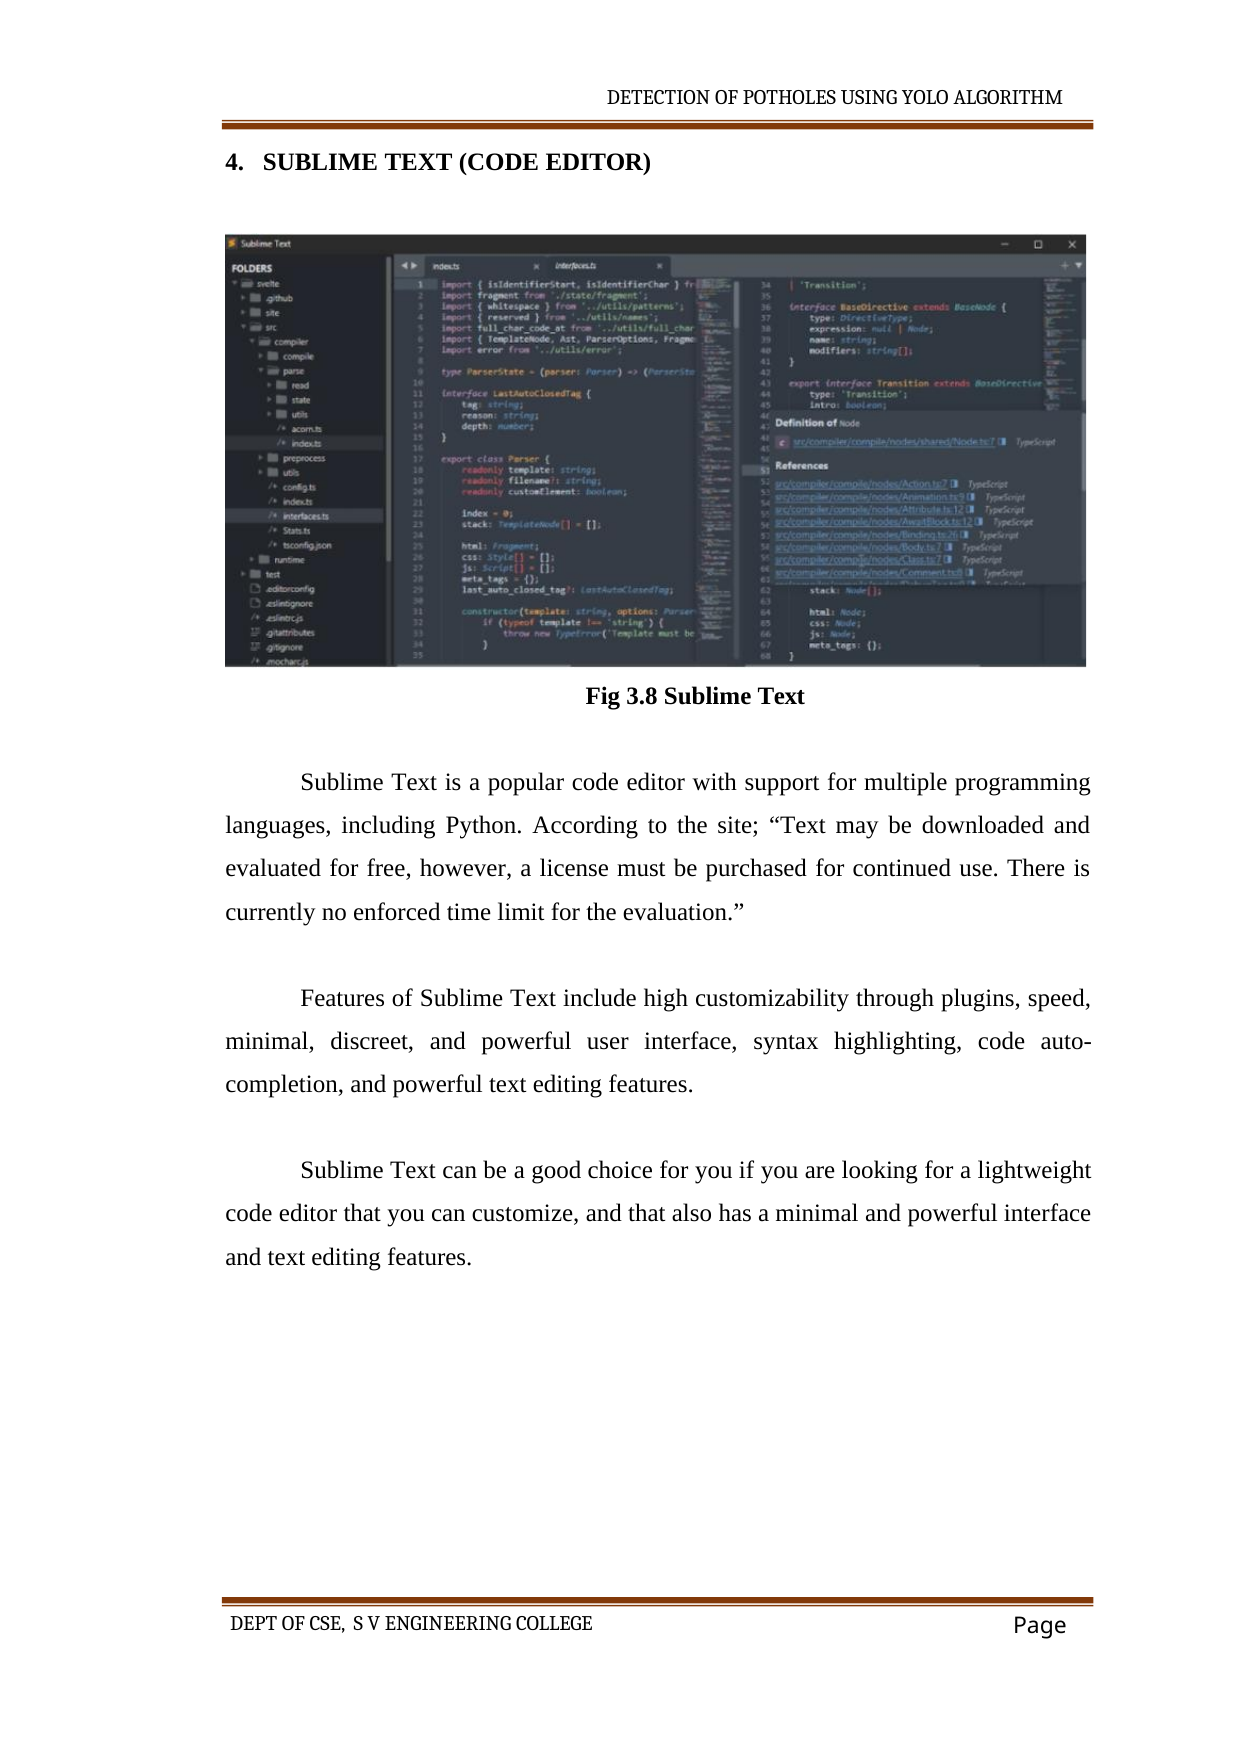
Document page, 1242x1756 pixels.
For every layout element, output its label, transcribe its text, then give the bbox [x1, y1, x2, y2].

subtitle Fig 3.8 Sublime Text [585, 243, 1110, 710]
subtitle SUBLIME TEXT (CODE EDITOR) [225, 147, 1110, 176]
text Features of Sublime Text include high customizability through plugins, speed, minimal, discreet, and powerful user interface, syntax highlighting, code auto- completion, and powerful text editing features. [225, 983, 1092, 1098]
picture [225, 233, 1087, 670]
text Sublime Text can be a good choice for you if you are looking for a lightweight code editor that you can customize, and that also has a minimal and powerful interface and text editing features. [225, 1155, 1092, 1270]
text Sublime Text is a popular code editor with support for multiple programming languages, including Python. According to the site; “Text may be downloaded and evaluated for free, however, a license must be purchased for continued use. There is currently no enforced time limit for the evaluation.” [225, 767, 1092, 925]
